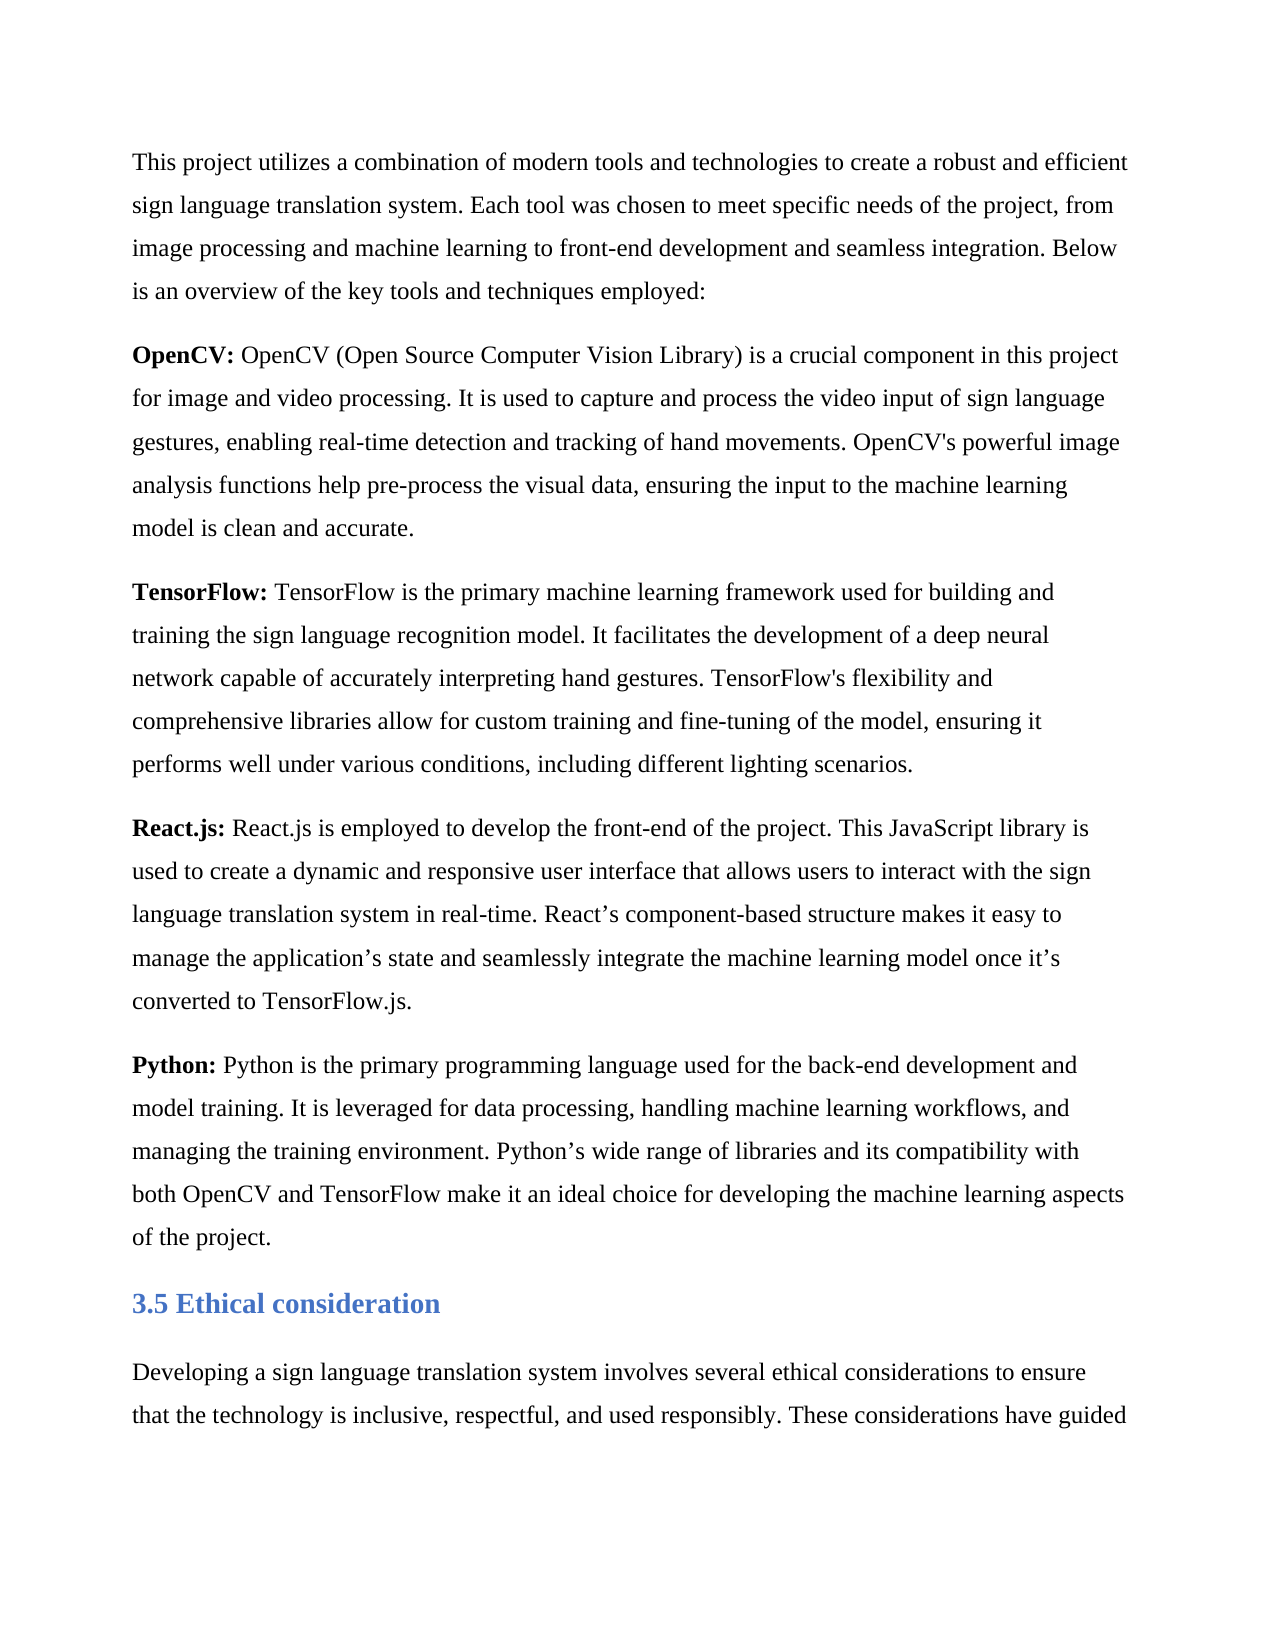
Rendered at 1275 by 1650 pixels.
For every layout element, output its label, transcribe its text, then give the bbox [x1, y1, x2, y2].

text React.js: React.js is employed to develop the front-end of the project. This JavaScript library is used to create a dynamic and responsive user interface that allows users to interact with the sign language translation system in real-time. React’s component-based structure makes it easy to manage the application’s state and seamlessly integrate the machine learning model once it’s converted to TensorFlow.js. [132, 813, 1128, 1014]
text TensorFlow: TensorFlow is the primary machine learning framework used for building and training the sign language recognition model. It facilitates the development of a deep neural network capable of accurately interpreting hand gestures. TensorFlow's flexibility and comprehensive libraries allow for custom training and fine-tuning of the model, ensuring it performs well under various conditions, including different lighting scenarios. [132, 577, 1128, 778]
text Python: Python is the primary programming language used for the back-end development and model training. It is leveraged for data processing, handling machine learning workflows, and managing the training environment. Python’s wide range of libraries and its compatibility with both OpenCV and TensorFlow make it an ideal choice for developing the machine learning aspects of the project. [132, 1050, 1128, 1251]
text OpenCV: OpenCV (Open Source Computer Vision Library) is a crucial component in this project for image and video processing. It is used to capture and process the video input of sign language gestures, enabling real-time detection and tracking of hand movements. OpenCV's powerful image analysis functions help pre-process the visual data, ensuring the input to the machine learning model is clean and accurate. [132, 340, 1128, 542]
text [132, 1357, 1128, 1429]
text 3.5 Ethical consideration [132, 1286, 1128, 1320]
text This project utilizes a combination of modern tools and technologies to create a robust and efficient sign language translation system. Each tool was chosen to meet specific needs of the project, from image processing and machine learning to front-end development and seamless integration. Below is an overview of the key tools and techniques employed: [132, 147, 1128, 305]
